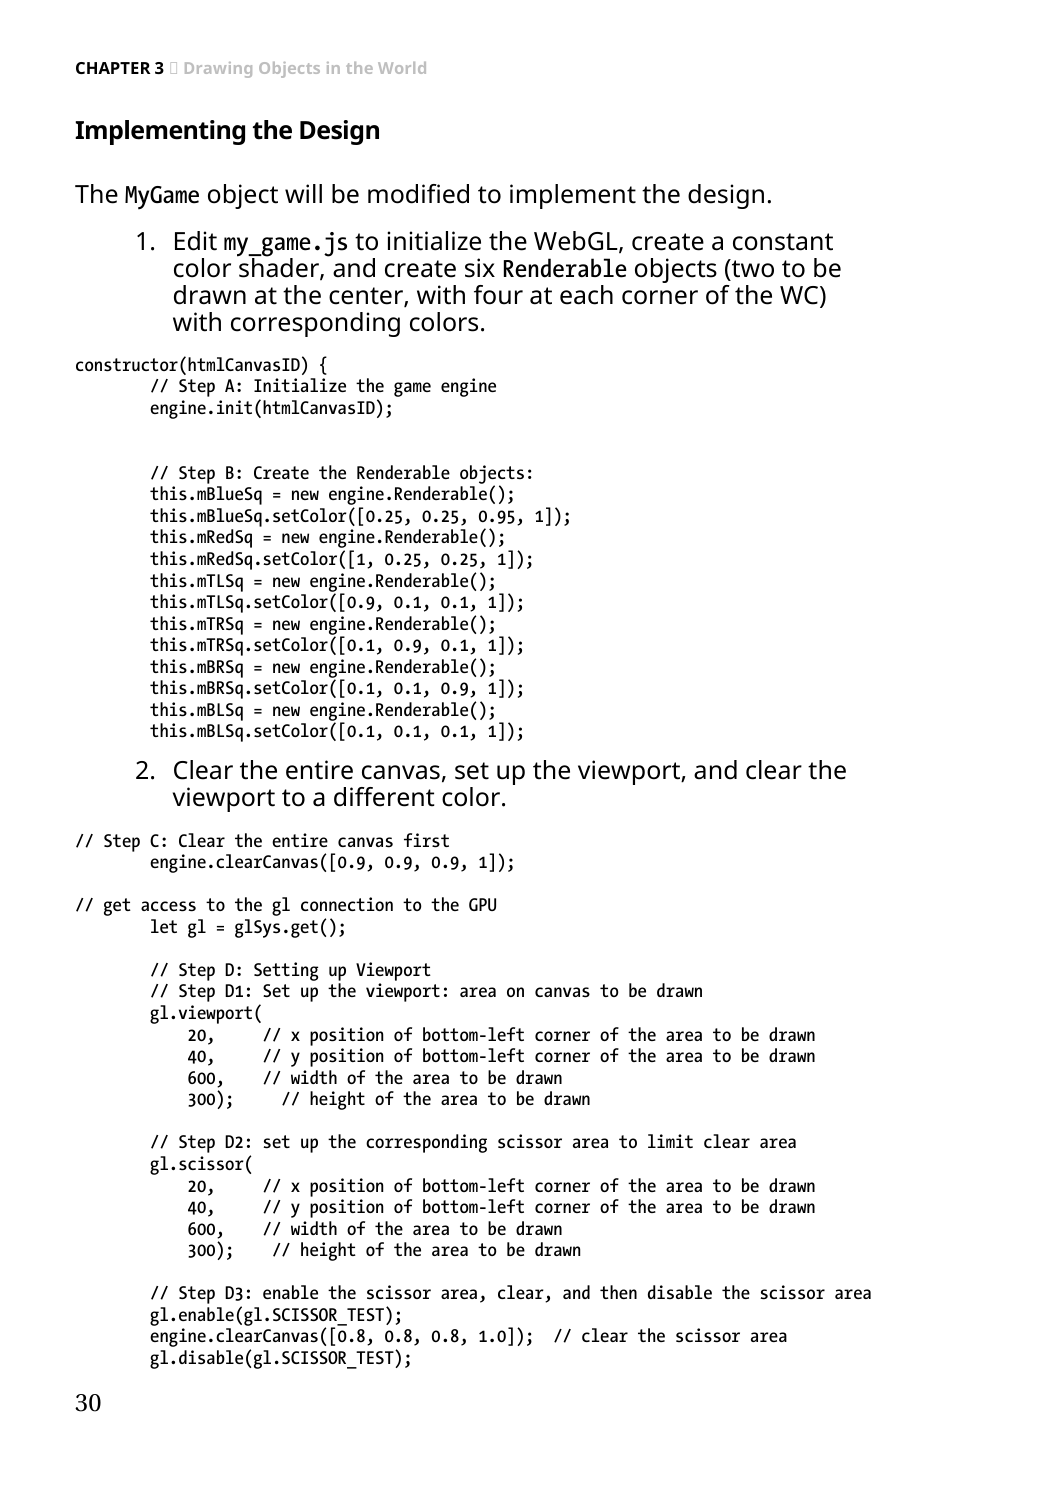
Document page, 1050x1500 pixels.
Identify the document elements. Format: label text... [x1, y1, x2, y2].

text 600, // width of the area to be drawn [75, 1070, 937, 1089]
text this.mTRSq = new engine.Renderable(); [75, 616, 937, 635]
text this.mRedSq = new engine.Renderable(); [75, 530, 937, 549]
text this.mTLSq = new engine.Renderable(); [75, 573, 937, 592]
text // Step D3: enable the scissor area, clear, and then disable the scissor area [75, 1286, 937, 1305]
text // Step D1: Set up the viewport: area on canvas to be drawn [75, 984, 937, 1003]
text engine.clearCanvas([0.8, 0.8, 0.8, 1.0]); // clear the scissor area [75, 1329, 937, 1348]
subtitle Implementing the Design [75, 112, 937, 147]
text this.mTLSq.setColor([0.9, 0.1, 0.1, 1]); [75, 595, 937, 613]
text // get access to the gl connection to the GPU [75, 898, 937, 917]
text engine.clearCanvas([0.9, 0.9, 0.9, 1]); [75, 855, 937, 873]
text 20, // x position of bottom-left corner of the area to be drawn [75, 1178, 937, 1197]
text // Step B: Create the Renderable objects: [75, 465, 937, 484]
text 40, // y position of bottom-left corner of the area to be drawn [75, 1049, 937, 1067]
text 600, // width of the area to be drawn [75, 1221, 937, 1240]
text 300); // height of the area to be drawn [75, 1092, 937, 1111]
list Clear the entire canvas, set up the viewport, and clear the viewport to a different color. [135, 758, 847, 812]
text // Step A: Initialize the game engine [75, 379, 937, 398]
text this.mBLSq.setColor([0.1, 0.1, 0.1, 1]); [75, 724, 937, 743]
text The MyGame object will be modified to implement the design. [75, 177, 937, 211]
text let gl = glSys.get(); [75, 919, 937, 938]
text this.mTRSq.setColor([0.1, 0.9, 0.1, 1]); [75, 638, 937, 657]
text 20, // x position of bottom-left corner of the area to be drawn [75, 1027, 937, 1046]
text gl.disable(gl.SCISSOR_TEST); [75, 1351, 937, 1369]
text this.mRedSq.setColor([1, 0.25, 0.25, 1]); [75, 552, 937, 570]
list Edit my_game.js to initialize the WebGL, create a constant color shader, and create six Renderable objects (two to be drawn at the center, with four at each corner of the WC) with corresponding colors. [135, 228, 847, 337]
text // Step D: Setting up Viewport [75, 962, 937, 981]
text this.mBRSq = new engine.Renderable(); [75, 659, 937, 678]
text this.mBlueSq = new engine.Renderable(); [75, 487, 937, 506]
text this.mBRSq.setColor([0.1, 0.1, 0.9, 1]); [75, 681, 937, 700]
text 40, // y position of bottom-left corner of the area to be drawn [75, 1200, 937, 1218]
text this.mBlueSq.setColor([0.25, 0.25, 0.95, 1]); [75, 508, 937, 527]
text // Step D2: set up the corresponding scissor area to limit clear area [75, 1135, 937, 1154]
text 300); // height of the area to be drawn [75, 1243, 937, 1262]
text this.mBLSq = new engine.Renderable(); [75, 702, 937, 721]
text // Step C: Clear the entire canvas first [75, 833, 937, 852]
text gl.scissor( [75, 1157, 937, 1175]
text gl.viewport( [75, 1006, 937, 1024]
text constructor(htmlCanvasID) { [75, 357, 937, 376]
text gl.enable(gl.SCISSOR_TEST); [75, 1307, 937, 1326]
text engine.init(htmlCanvasID); [75, 401, 937, 419]
